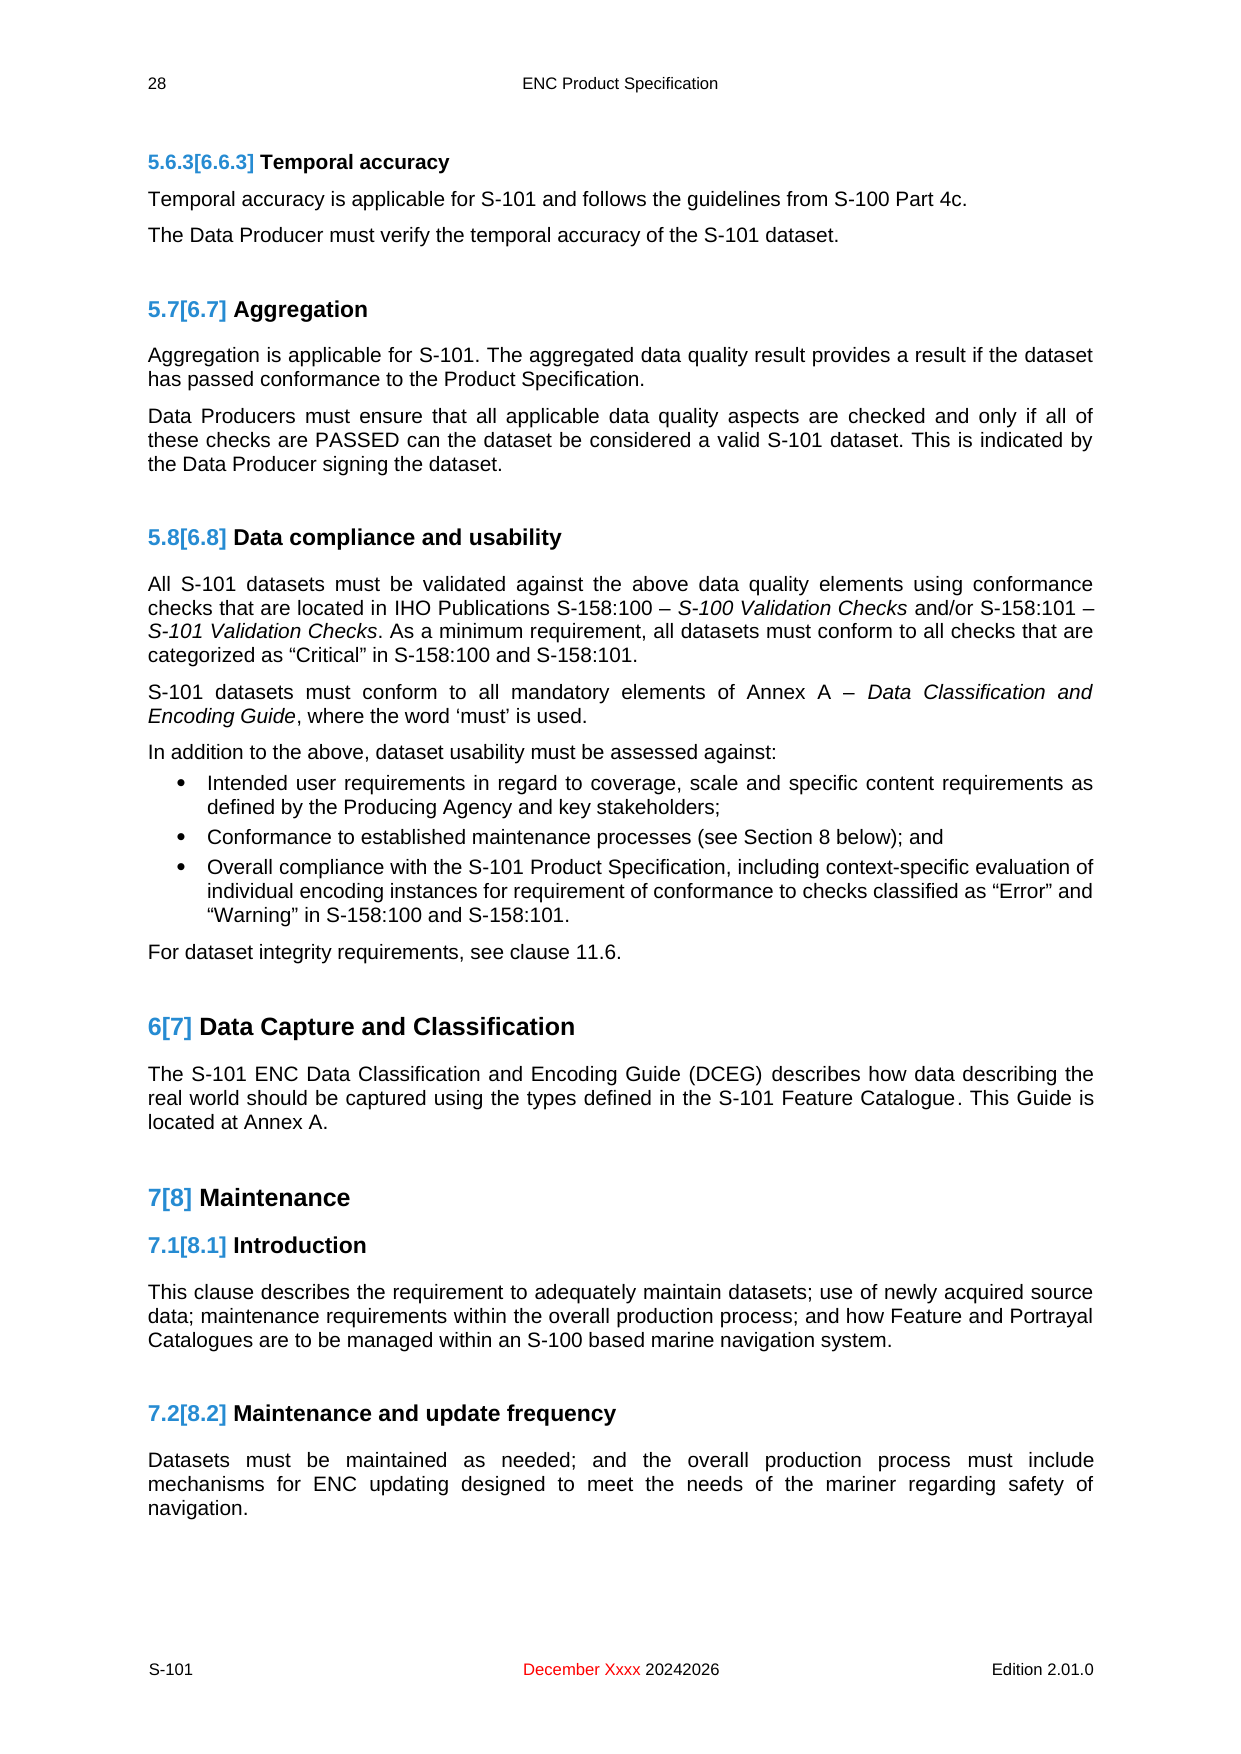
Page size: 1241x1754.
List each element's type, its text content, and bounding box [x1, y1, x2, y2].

text Temporal accuracy is applicable for S-101 and follows the guidelines from S-100 Part 4c. [148, 186, 1094, 210]
text The S-101 ENC Data Classification and Encoding Guide (DCEG) describes how data describing the real world should be captured using the types defined in the S-101 Feature Catalogue. This Guide is located at Annex A. [148, 1062, 1094, 1134]
subtitle Introduction [148, 1232, 1094, 1259]
text For dataset integrity requirements, see clause 11.6. [148, 939, 1094, 963]
subtitle Temporal accuracy [148, 150, 1094, 174]
text This clause describes the requirement to adequately maintain datasets; use of newly acquired source data; maintenance requirements within the overall production process; and how Feature and Portrayal Catalogues are to be managed within an S-100 based marine navigation system. [148, 1279, 1094, 1351]
text In addition to the above, dataset usability must be assessed against: [148, 740, 1094, 764]
subtitle Data compliance and usability [148, 524, 1094, 551]
subtitle Maintenance and update frequency [148, 1400, 1094, 1427]
text Data Producers must ensure that all applicable data quality aspects are checked and only if all of these checks are PASSED can the dataset be considered a valid S-101 dataset. This is indicated by the Data Producer signing the dataset. [148, 403, 1094, 475]
text S-101 datasets must conform to all mandatory elements of Annex A – Data Classification and Encoding Guide, where the word ‘must’ is used. [148, 680, 1094, 728]
subtitle Maintenance [148, 1183, 1094, 1212]
text The Data Producer must verify the temporal accuracy of the S-101 dataset. [148, 223, 1094, 247]
subtitle Aggregation [148, 296, 1094, 322]
text Aggregation is applicable for S-101. The aggregated data quality result provides a result if the dataset has passed conformance to the Product Specification. [148, 343, 1094, 391]
list Intended user requirements in regard to coverage, scale and specific content requirements as defined by the Producing Agency and key stakeholders; [177, 770, 1094, 818]
list Overall compliance with the S-101 Product Specification, including context-specific evaluation of individual encoding instances for requirement of conformance to checks classified as “Error” and “Warning” in S-158:100 and S-158:101. [177, 855, 1094, 927]
list Conformance to established maintenance processes (see Section 8 below); and [177, 825, 1094, 849]
text All S-101 datasets must be validated against the above data quality elements using conformance checks that are located in IHO Publications S-158:100 – S-100 Validation Checks and/or S-158:101 – S-101 Validation Checks. As a minimum requirement, all datasets must conform to all checks that are categorized as “Critical” in S-158:100 and S-158:101. [148, 571, 1094, 667]
subtitle Data Capture and Classification [148, 1012, 1094, 1041]
text Datasets must be maintained as needed; and the overall production process must include mechanisms for ENC updating designed to meet the needs of the mariner regarding safety of navigation. [148, 1448, 1094, 1519]
